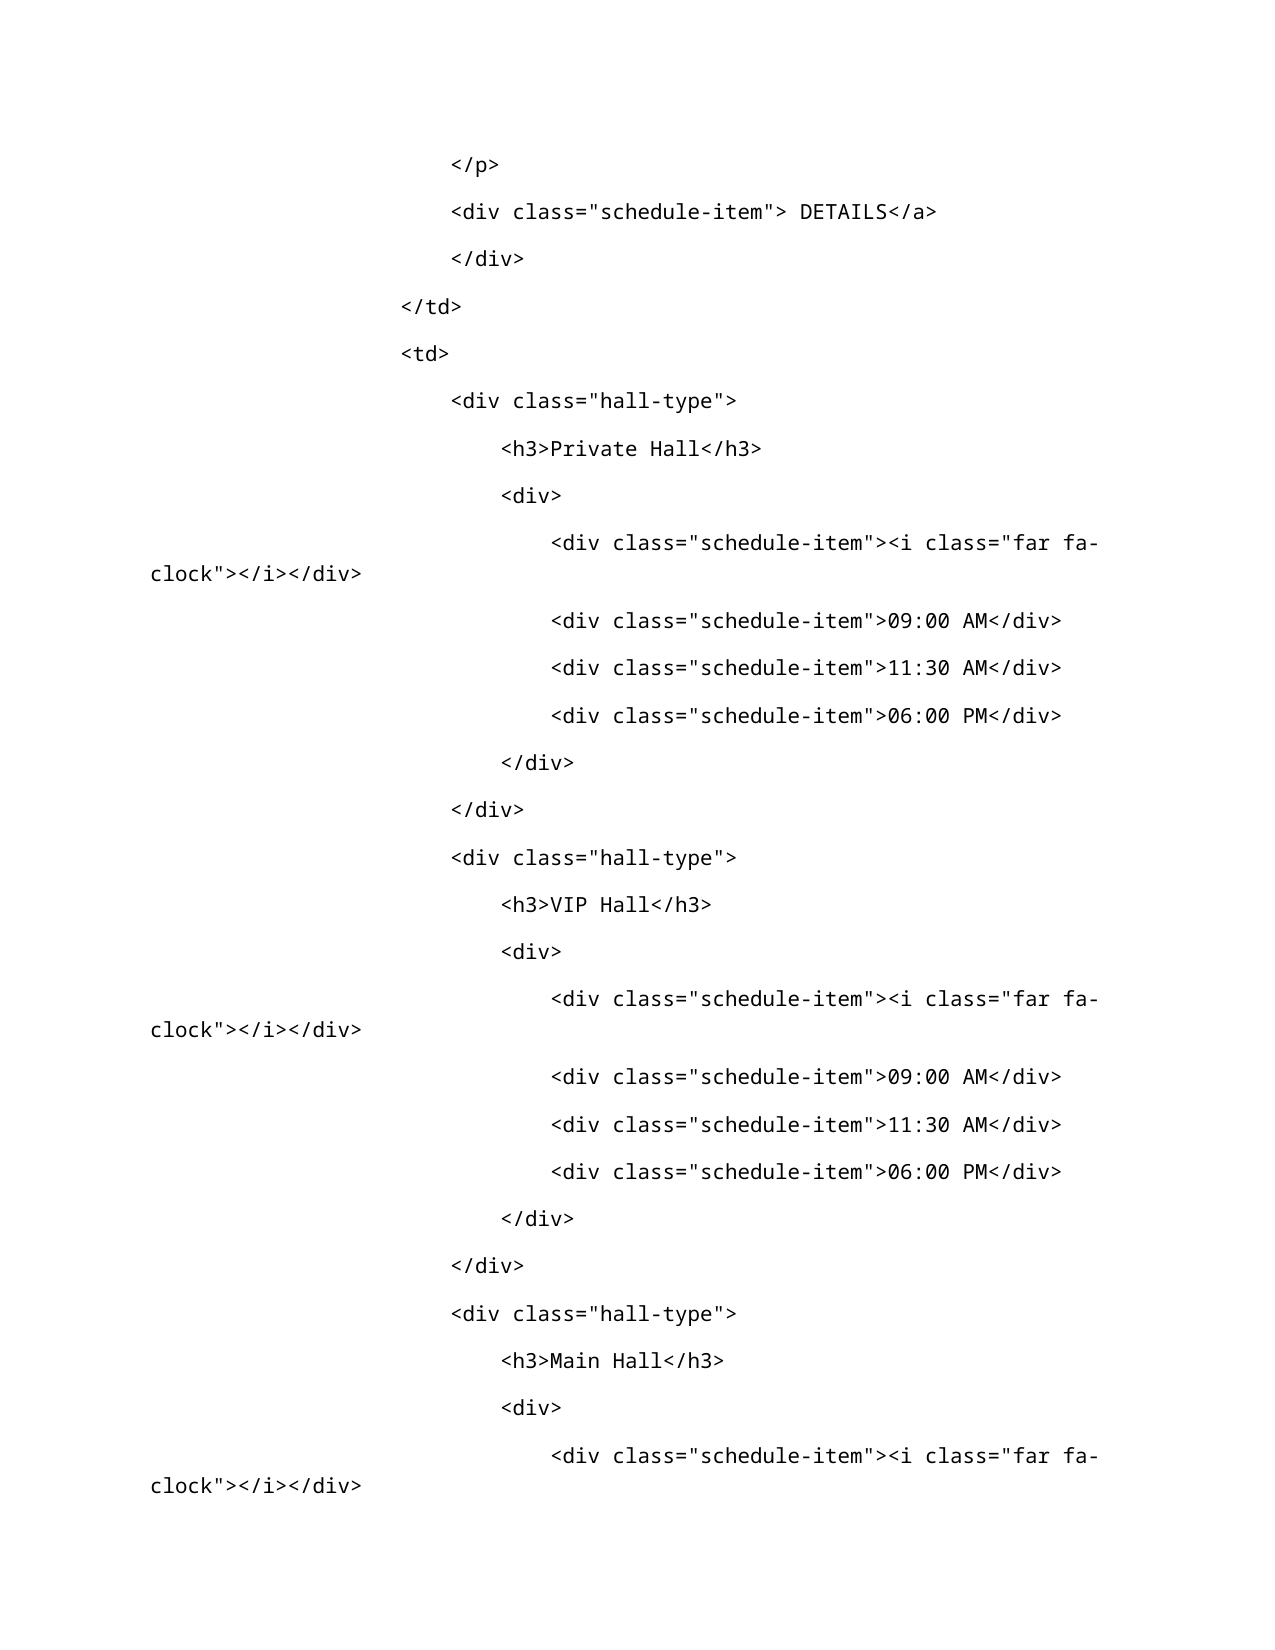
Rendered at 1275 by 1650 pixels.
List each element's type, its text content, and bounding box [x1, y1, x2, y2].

text <div class="hall-type"> [150, 1299, 1125, 1327]
text <div class="schedule-item">09:00 AM</div> [150, 1062, 1125, 1091]
text </td> [150, 292, 1125, 320]
text <div> [150, 481, 1125, 509]
text </p> [150, 150, 1125, 178]
text <div class="schedule-item">06:00 PM</div> [150, 701, 1125, 729]
text <div class="schedule-item">11:30 AM</div> [150, 1110, 1125, 1138]
text <div class="schedule-item">11:30 AM</div> [150, 653, 1125, 682]
text <div class="hall-type"> [150, 843, 1125, 871]
text <div class="schedule-item"> DETAILS</a> [150, 197, 1125, 226]
text </div> [150, 1204, 1125, 1233]
text </div> [150, 244, 1125, 273]
text <div class="schedule-item"><i class="far fa-clock"></i></div> [150, 528, 1125, 587]
text <div class="hall-type"> [150, 386, 1125, 415]
text <div> [150, 937, 1125, 966]
text <td> [150, 339, 1125, 368]
text <div> [150, 1393, 1125, 1422]
text <div class="schedule-item"><i class="far fa-clock"></i></div> [150, 984, 1125, 1044]
text </div> [150, 1252, 1125, 1280]
text <h3>Main Hall</h3> [150, 1346, 1125, 1375]
text <div class="schedule-item">09:00 AM</div> [150, 606, 1125, 635]
text </div> [150, 748, 1125, 777]
text <h3>VIP Hall</h3> [150, 890, 1125, 918]
text <div class="schedule-item"><i class="far fa-clock"></i></div> [150, 1441, 1125, 1500]
text <h3>Private Hall</h3> [150, 434, 1125, 462]
text </div> [150, 795, 1125, 824]
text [150, 1157, 1125, 1186]
